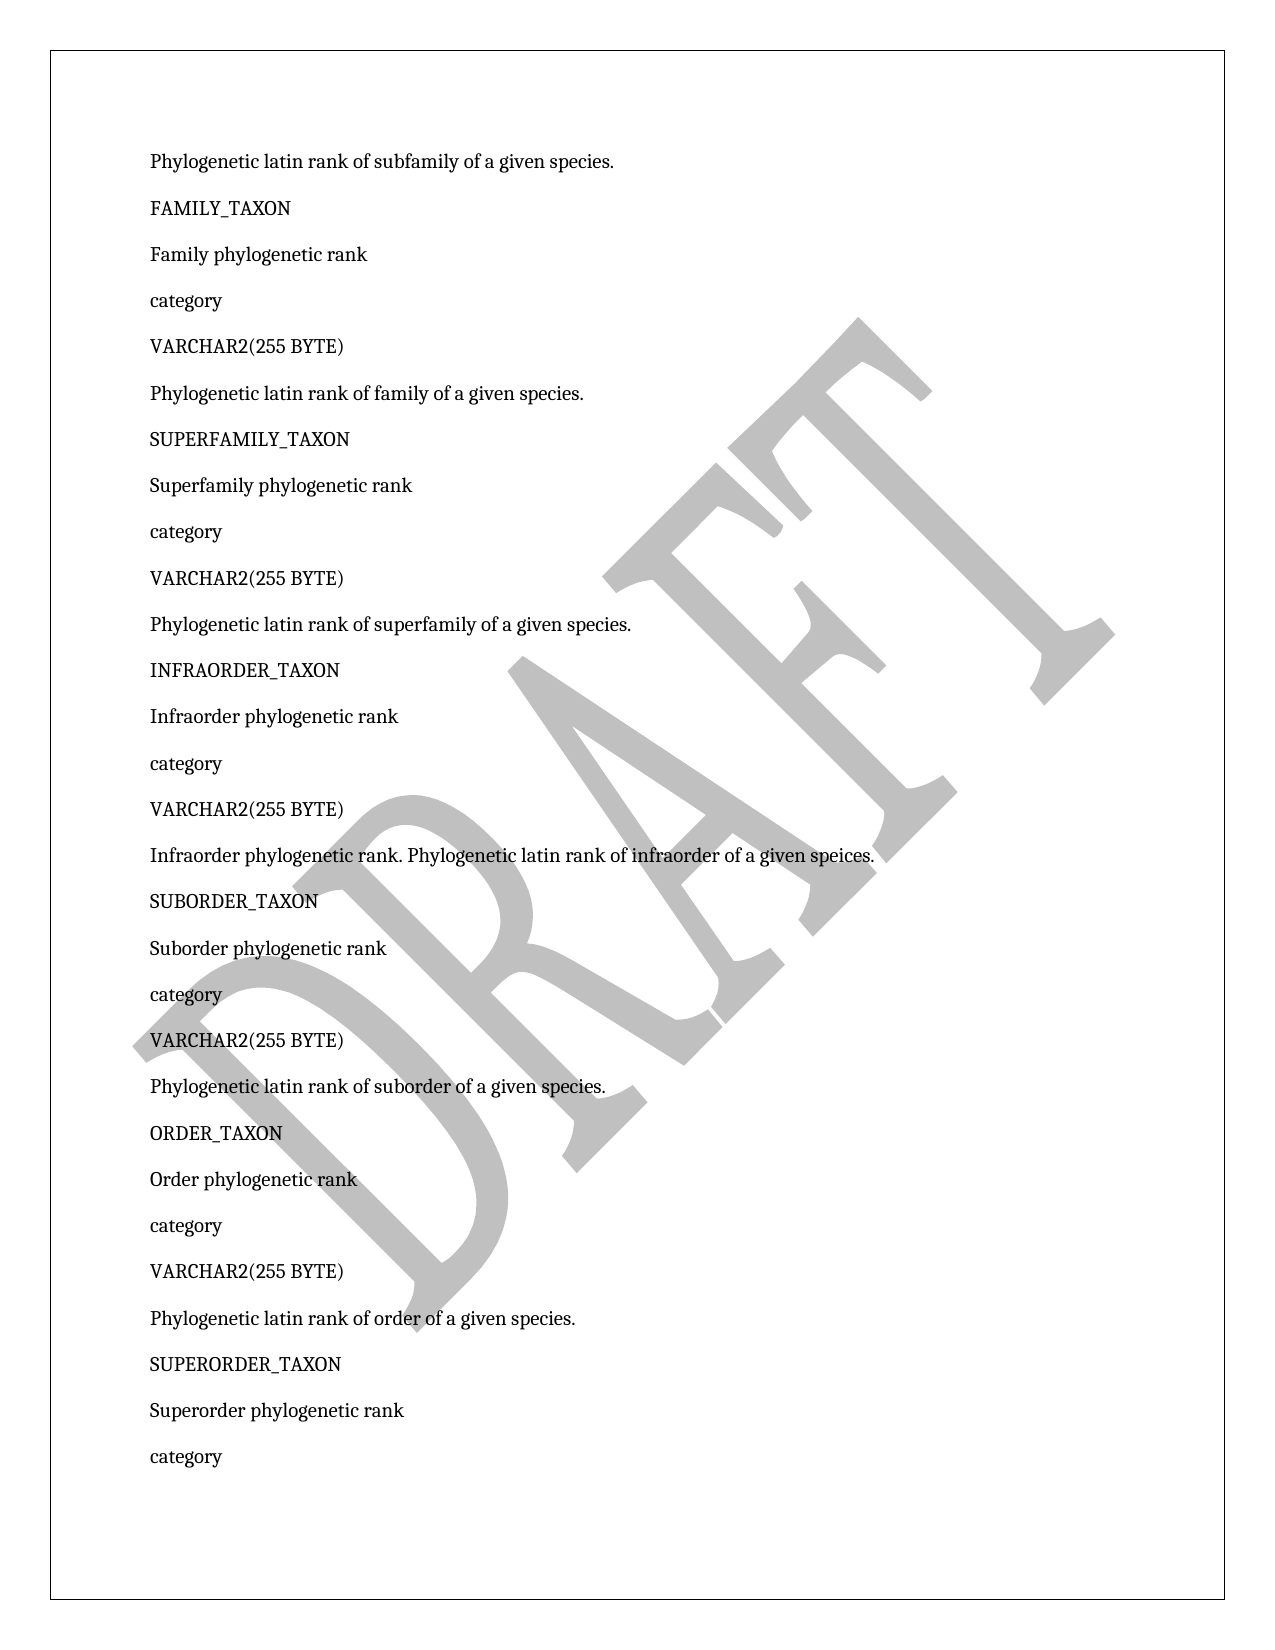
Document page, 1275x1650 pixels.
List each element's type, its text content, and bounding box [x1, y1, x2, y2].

text FAMILY_TAXON [150, 196, 1125, 220]
text INFRAORDER_TAXON [150, 659, 1125, 683]
text Infraorder phylogenetic rank [150, 705, 1125, 729]
text Phylogenetic latin rank of subfamily of a given species. [150, 150, 1125, 174]
text SUPERFAMILY_TAXON [150, 427, 1125, 451]
text Superorder phylogenetic rank [150, 1399, 1125, 1423]
text category [150, 1214, 1125, 1238]
text VARCHAR2(255 BYTE) [150, 797, 1125, 821]
text Family phylogenetic rank [150, 242, 1125, 266]
text VARCHAR2(255 BYTE) [150, 1260, 1125, 1284]
text VARCHAR2(255 BYTE) [150, 1029, 1125, 1053]
text Superfamily phylogenetic rank [150, 474, 1125, 498]
text category [150, 982, 1125, 1006]
text category [150, 1445, 1125, 1469]
text category [150, 289, 1125, 313]
text SUBORDER_TAXON [150, 890, 1125, 914]
text Infraorder phylogenetic rank. Phylogenetic latin rank of infraorder of a given speices. [150, 844, 1125, 868]
text Order phylogenetic rank [150, 1167, 1125, 1191]
text VARCHAR2(255 BYTE) [150, 335, 1125, 359]
text category [150, 520, 1125, 544]
text SUPERORDER_TAXON [150, 1352, 1125, 1376]
text Phylogenetic latin rank of family of a given species. [150, 381, 1125, 405]
text Suborder phylogenetic rank [150, 936, 1125, 960]
text ORDER_TAXON [150, 1121, 1125, 1145]
text category [150, 751, 1125, 775]
text VARCHAR2(255 BYTE) [150, 566, 1125, 590]
text Phylogenetic latin rank of superfamily of a given species. [150, 612, 1125, 636]
text Phylogenetic latin rank of suborder of a given species. [150, 1075, 1125, 1099]
text Phylogenetic latin rank of order of a given species. [150, 1306, 1125, 1330]
